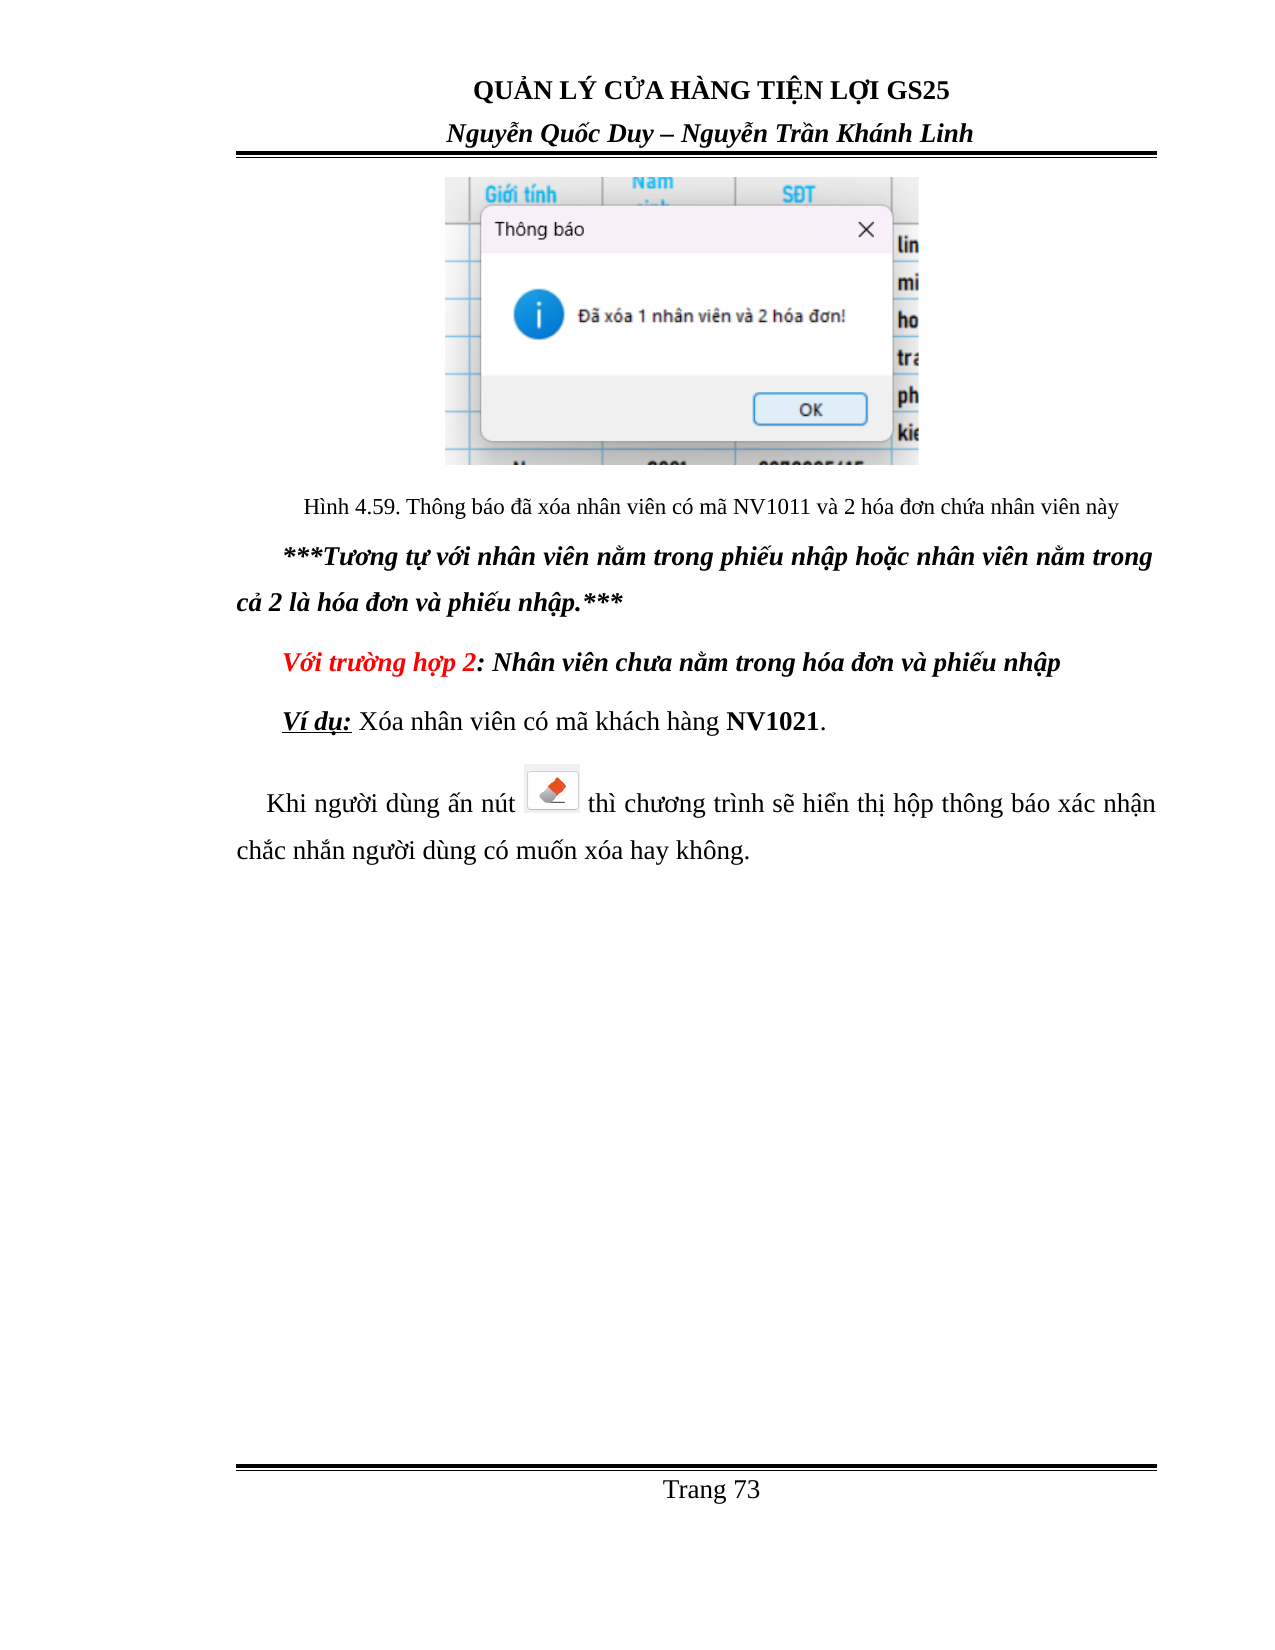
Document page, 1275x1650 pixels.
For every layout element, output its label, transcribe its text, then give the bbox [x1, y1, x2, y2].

text ***Tương tự với nhân viên nằm trong phiếu nhập hoặc nhân viên nằm trong cả 2 là hóa đơn và phiếu nhập.*** [236, 540, 1157, 618]
picture [445, 177, 919, 465]
text Khi người dùng ấn nút thì chương trình sẽ hiển thị hộp thông báo xác nhận chắc nhắn người dùng có muốn xóa hay không. [236, 764, 1157, 865]
text Ví dụ: Xóa nhân viên có mã khách hàng NV1021. [207, 705, 1157, 736]
text Với trường hợp 2: Nhân viên chưa nằm trong hóa đơn và phiếu nhập [282, 646, 1157, 677]
picture [523, 764, 580, 813]
